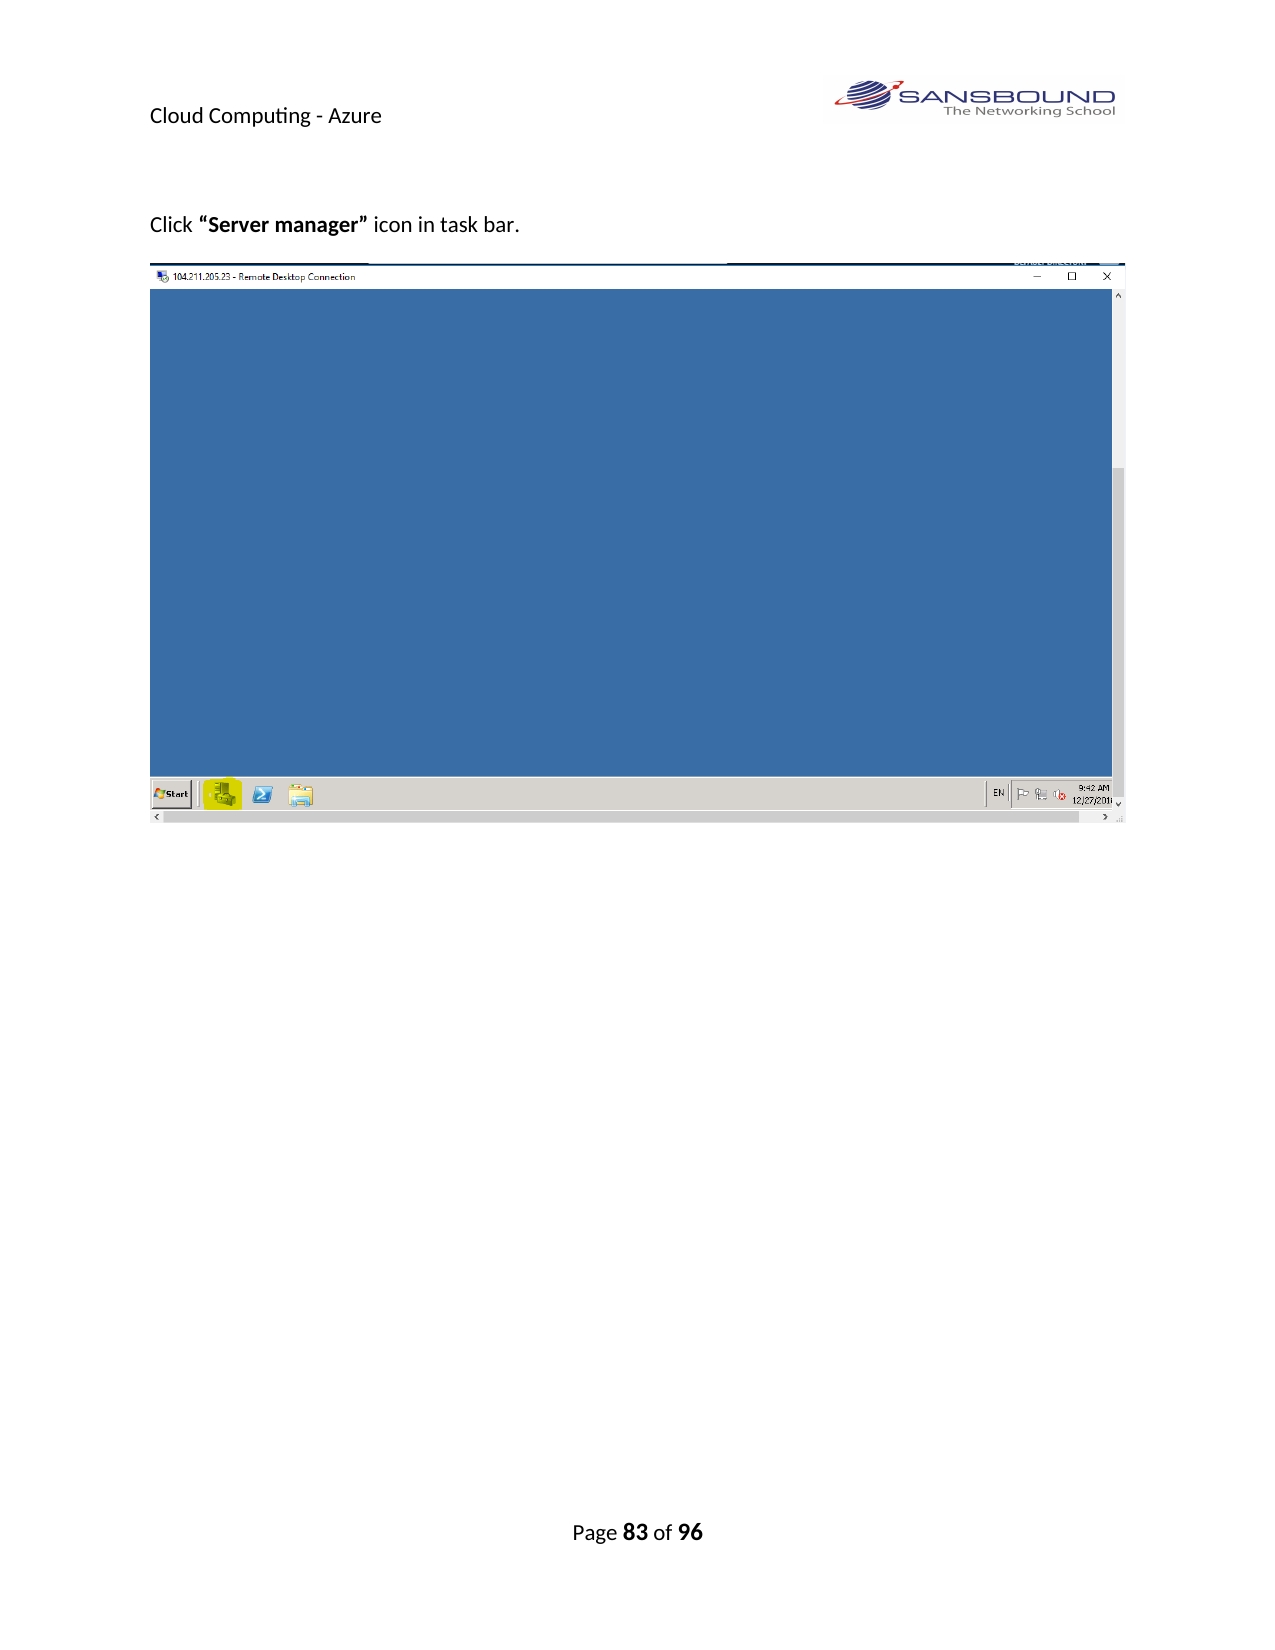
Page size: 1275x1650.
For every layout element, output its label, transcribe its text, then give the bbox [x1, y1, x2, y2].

picture [150, 263, 1125, 823]
text Click “Server manager” icon in task bar. [150, 210, 1125, 238]
picture [823, 75, 1125, 124]
